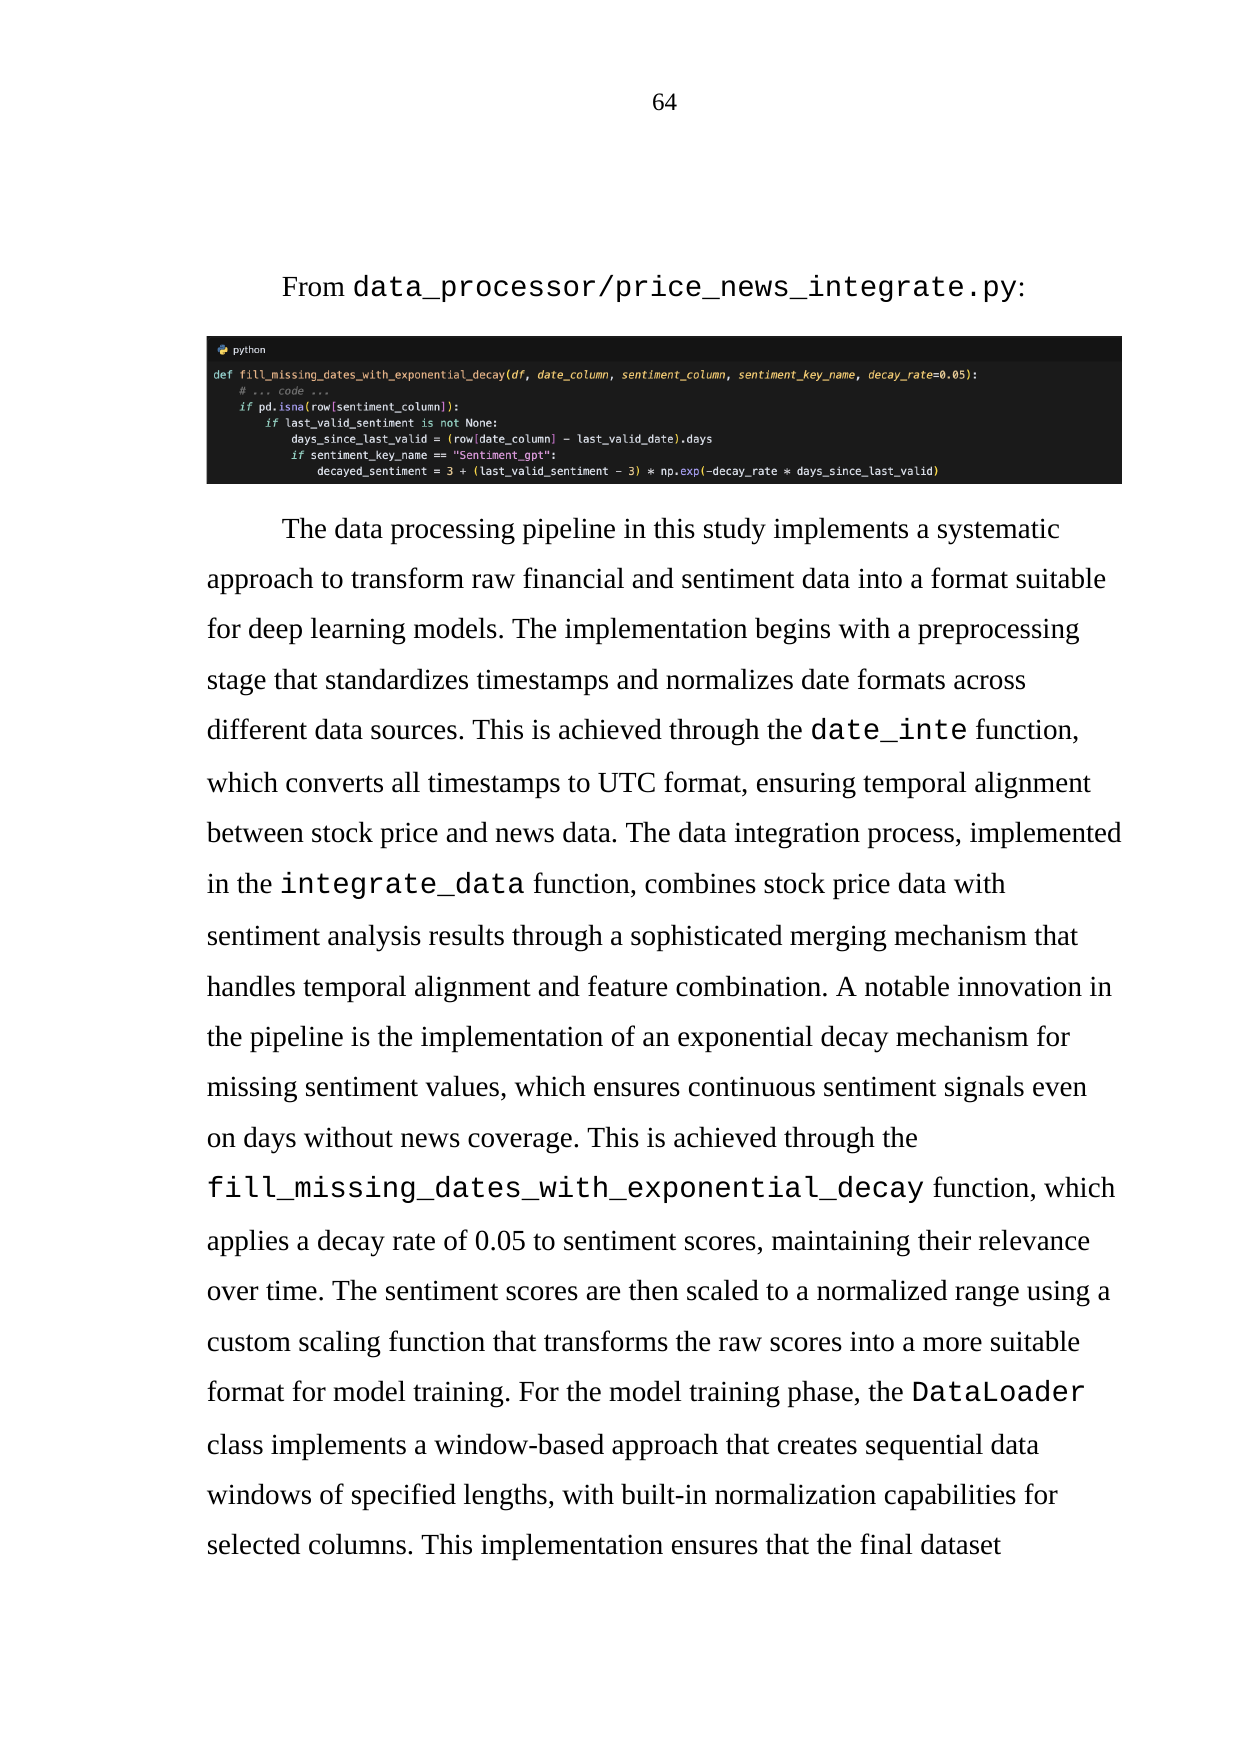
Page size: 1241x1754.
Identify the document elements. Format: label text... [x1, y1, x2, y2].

picture [206, 336, 1122, 484]
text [207, 511, 1122, 1561]
text From data_processor/price_news_integrate.py: [207, 269, 1122, 306]
